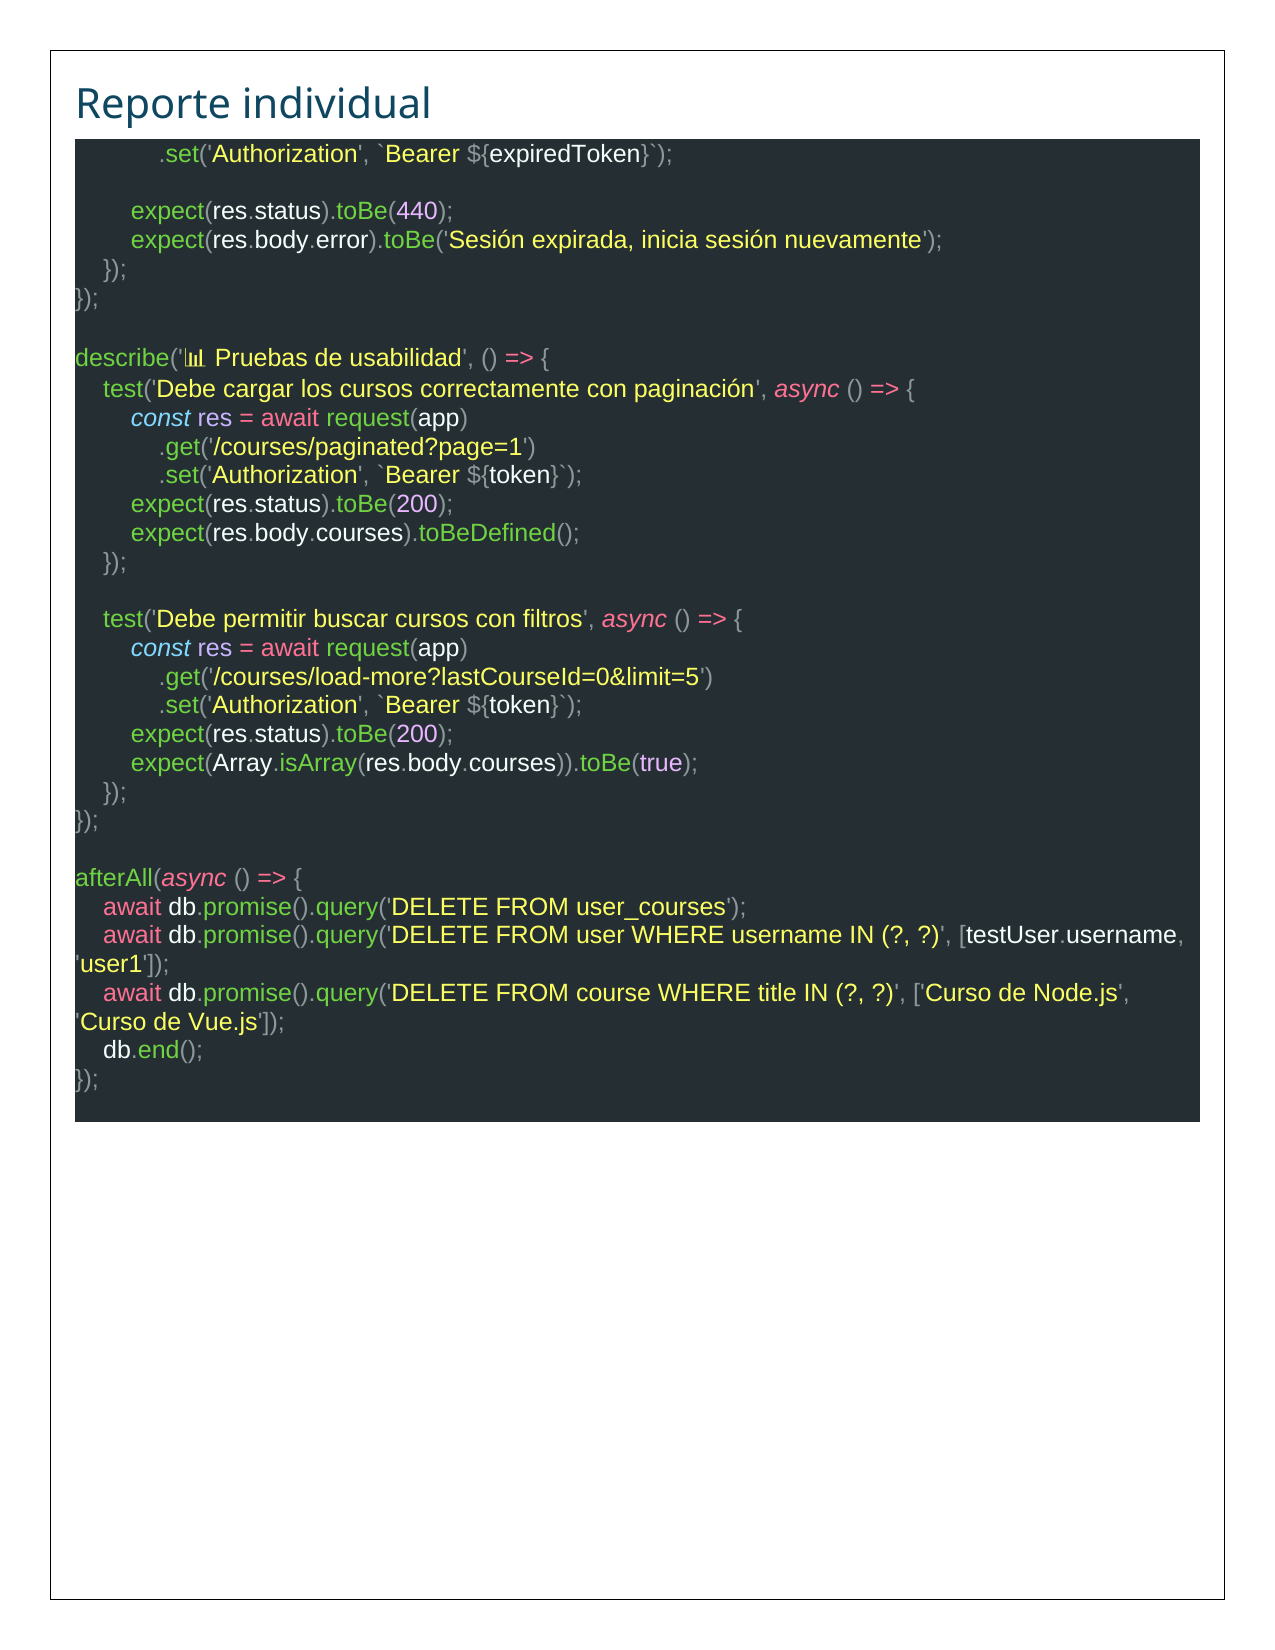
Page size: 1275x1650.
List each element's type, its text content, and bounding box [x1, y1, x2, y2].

text test('Debe permitir buscar cursos con filtros', async () => { [75, 604, 1200, 633]
text db.end(); [75, 1035, 1200, 1064]
text .get('/courses/load-more?lastCourseId=0&limit=5') [75, 662, 1200, 690]
text describe('📊 Pruebas de usabilidad', () => { [75, 340, 1200, 374]
text await db.promise().query('DELETE FROM user WHERE username IN (?, ?)', [testUser.username, 'user1']); [75, 920, 1200, 978]
text afterAll(async () => { [75, 863, 1200, 892]
text expect(res.body.error).toBe('Sesión expirada, inicia sesión nuevamente'); [75, 225, 1200, 254]
text .set('Authorization', `Bearer ${expiredToken}`); [75, 139, 1200, 168]
text }); [75, 805, 1200, 834]
text .set('Authorization', `Bearer ${token}`); [75, 460, 1200, 489]
text await db.promise().query('DELETE FROM course WHERE title IN (?, ?)', ['Curso de Node.js', 'Curso de Vue.js']); [75, 978, 1200, 1035]
text expect(res.body.courses).toBeDefined(); [75, 518, 1200, 547]
text expect(res.status).toBe(200); [75, 719, 1200, 748]
text }); [75, 547, 1200, 575]
text }); [75, 777, 1200, 805]
text await db.promise().query('DELETE FROM user_courses'); [75, 892, 1200, 920]
text }); [75, 254, 1200, 283]
text .get('/courses/paginated?page=1') [75, 432, 1200, 460]
text expect(Array.isArray(res.body.courses)).toBe(true); [75, 748, 1200, 777]
text }); [75, 1064, 1200, 1093]
text const res = await request(app) [75, 633, 1200, 662]
text test('Debe cargar los cursos correctamente con paginación', async () => { [75, 374, 1200, 403]
text .set('Authorization', `Bearer ${token}`); [75, 690, 1200, 719]
text const res = await request(app) [75, 403, 1200, 432]
text expect(res.status).toBe(440); [75, 196, 1200, 225]
text expect(res.status).toBe(200); [75, 489, 1200, 518]
text }); [75, 283, 1200, 311]
